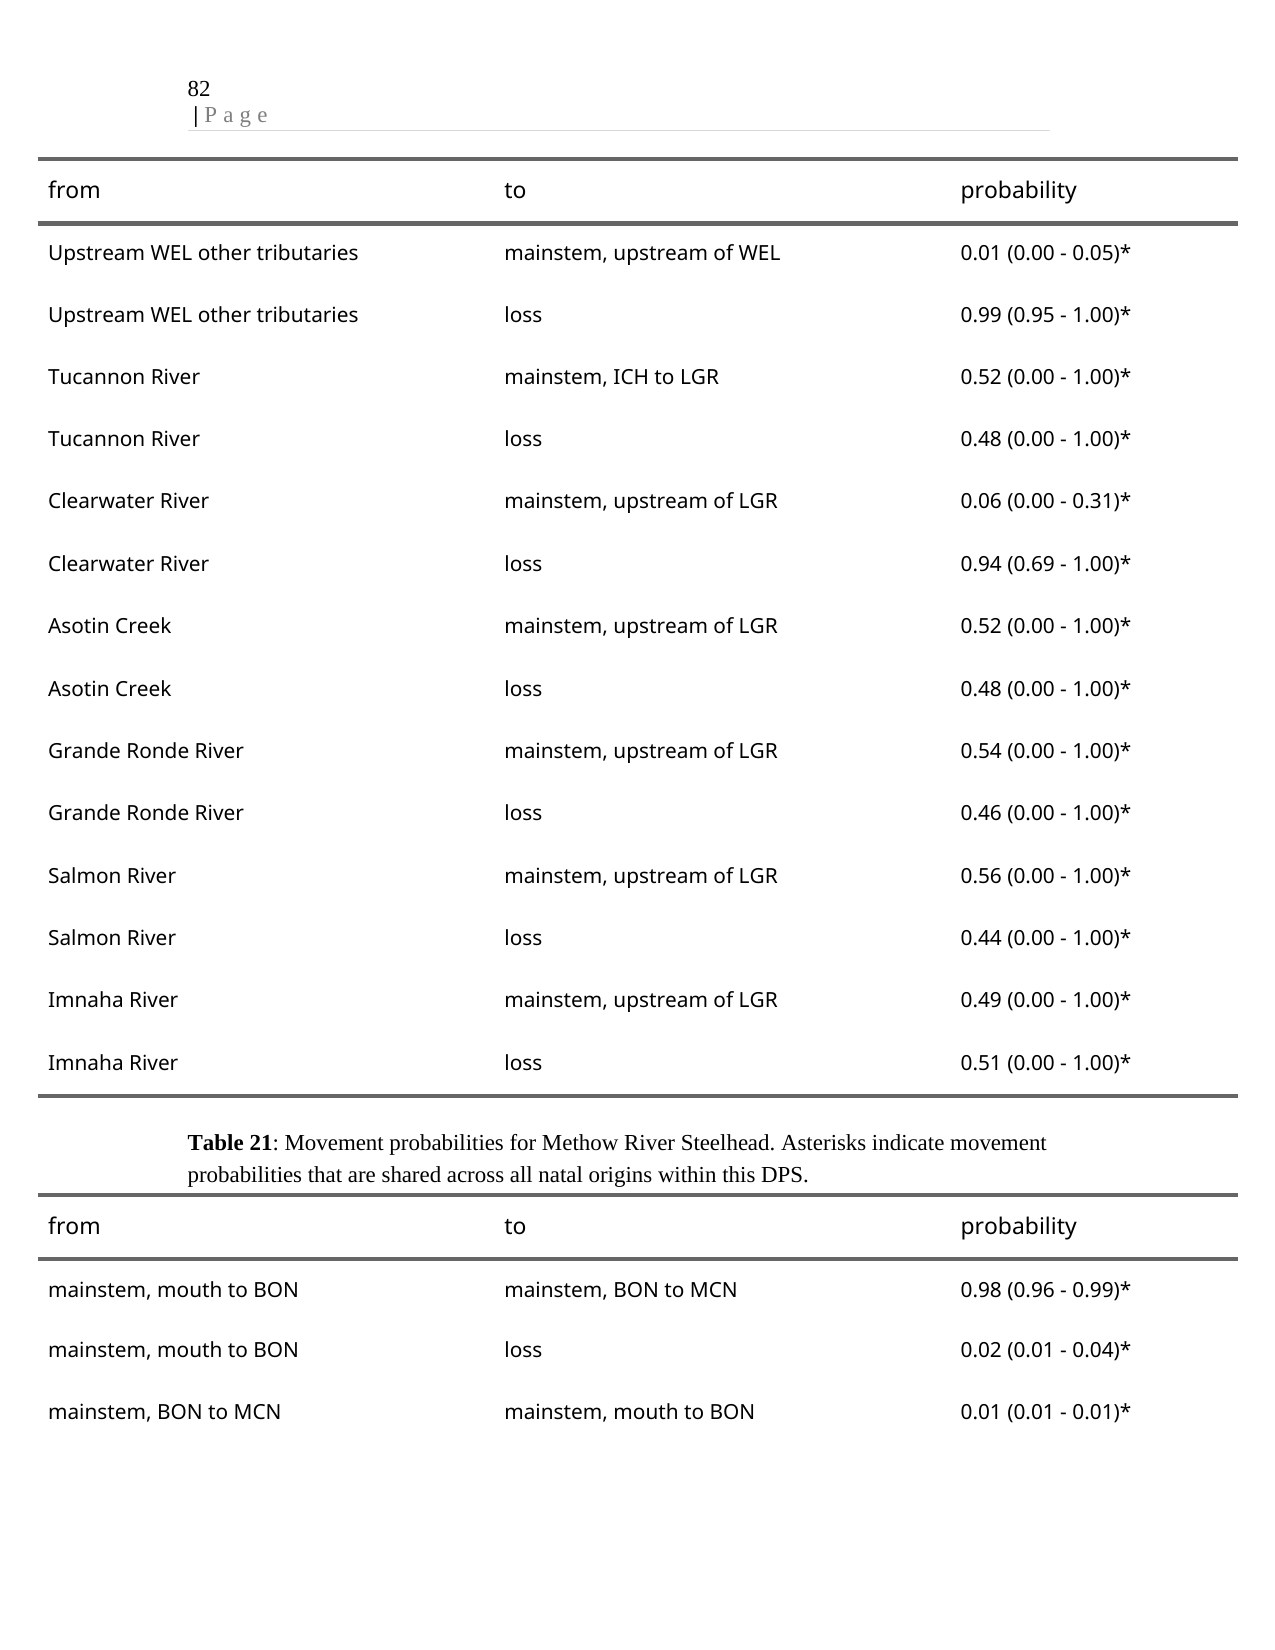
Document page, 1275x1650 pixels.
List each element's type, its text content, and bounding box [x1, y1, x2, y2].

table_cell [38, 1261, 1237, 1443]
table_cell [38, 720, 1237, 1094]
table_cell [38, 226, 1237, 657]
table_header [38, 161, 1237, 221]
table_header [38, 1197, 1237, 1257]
text Table : Movement probabilities for Methow River Steelhead. Asterisks indicate movement probabilities that are shared across all natal origins within this DPS. [187, 1129, 1087, 1187]
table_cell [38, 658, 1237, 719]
